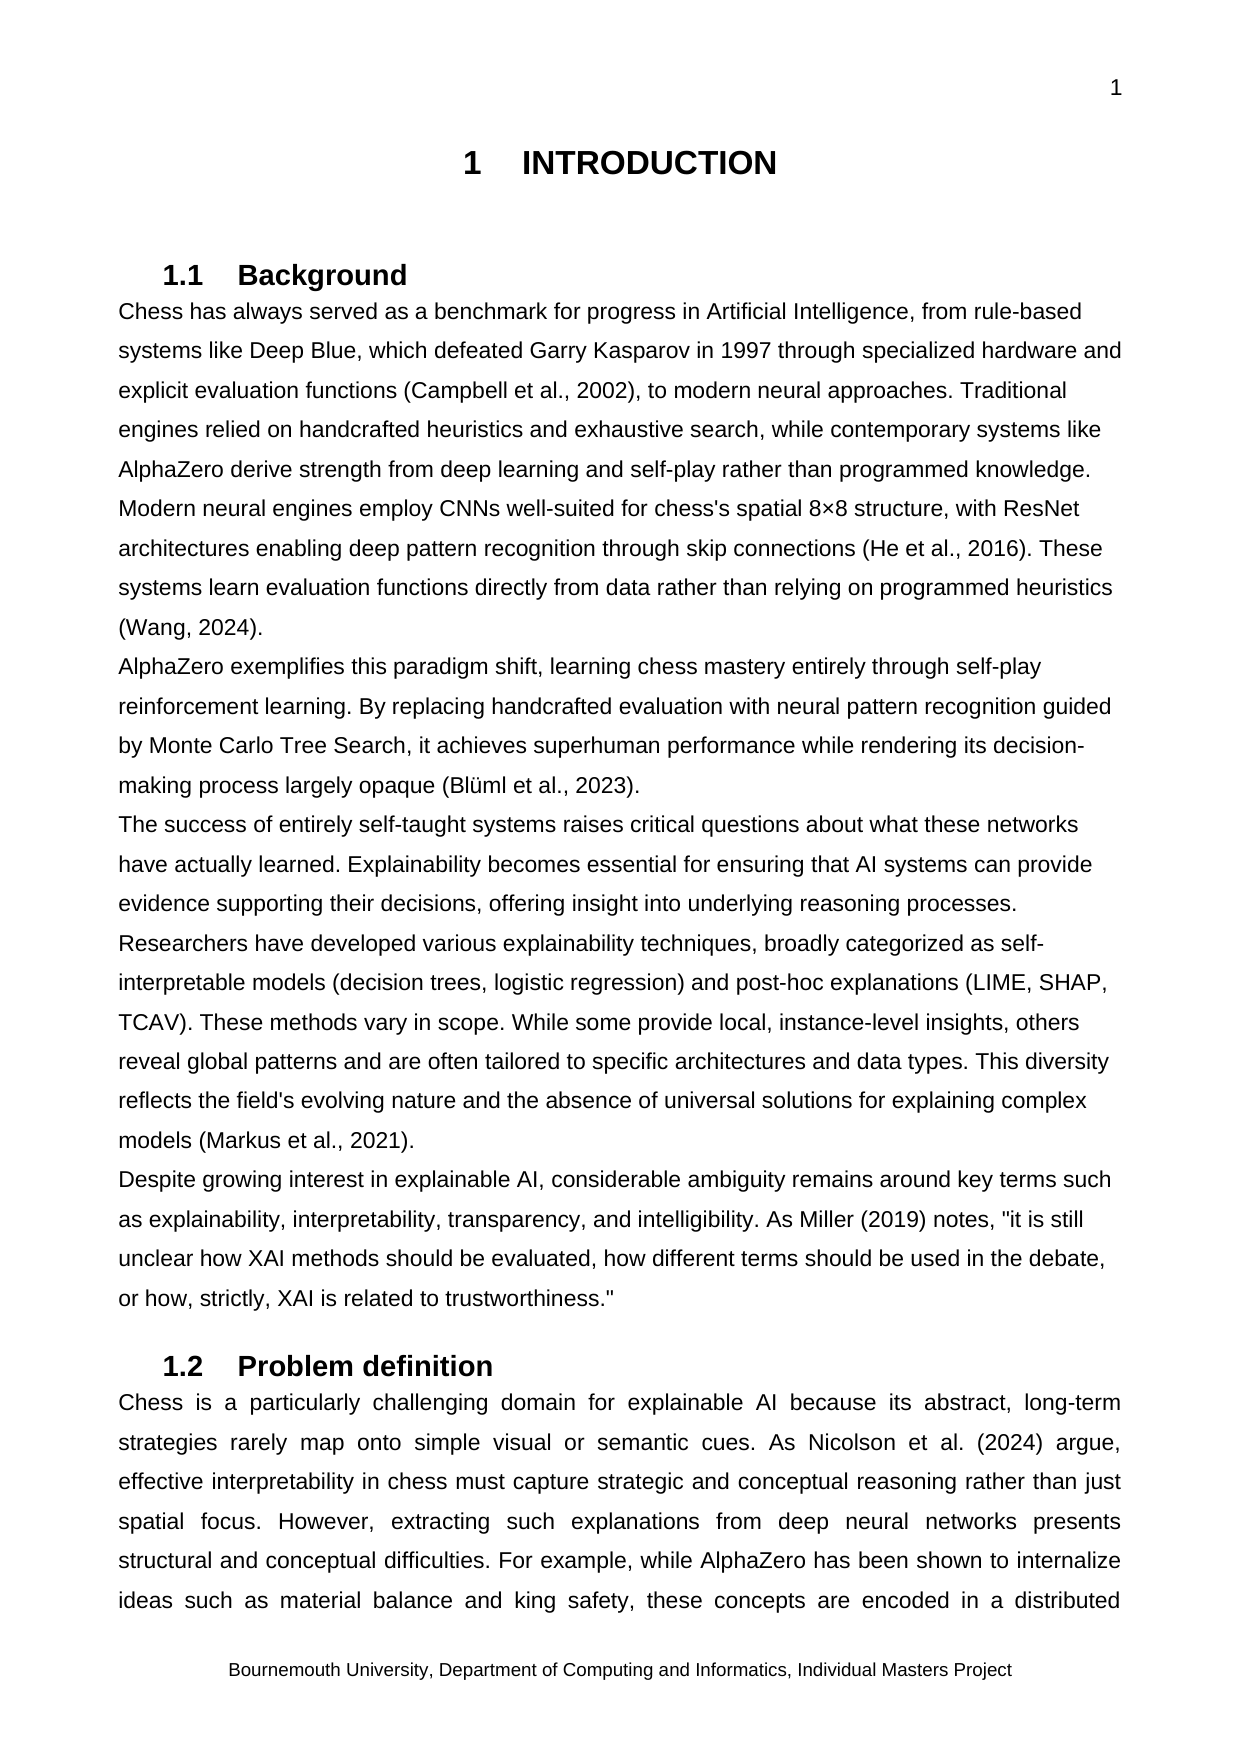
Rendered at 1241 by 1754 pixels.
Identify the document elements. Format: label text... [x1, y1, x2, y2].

text Chess has always served as a benchmark for progress in Artificial Intelligence, from rule-based systems like Deep Blue, which defeated Garry Kasparov in 1997 through specialized hardware and explicit evaluation functions (Campbell et al., 2002), to modern neural approaches. Traditional engines relied on handcrafted heuristics and exhaustive search, while contemporary systems like AlphaZero derive strength from deep learning and self-play rather than programmed knowledge. [118, 298, 1122, 482]
text AlphaZero exemplifies this paradigm shift, learning chess mastery entirely through self-play reinforcement learning. By replacing handcrafted evaluation with neural pattern recognition guided by Monte Carlo Tree Search, it achieves superhuman performance while rendering its decision-making process largely opaque (Blüml et al., 2023). [118, 653, 1122, 798]
subtitle Problem definition [162, 1349, 1122, 1383]
text The success of entirely self-taught systems raises critical questions about what these networks have actually learned. Explainability becomes essential for ensuring that AI systems can provide evidence supporting their decisions, offering insight into underlying reasoning processes. Researchers have developed various explainability techniques, broadly categorized as self-interpretable models (decision trees, logistic regression) and post-hoc explanations (LIME, SHAP, TCAV). These methods vary in scope. While some provide local, instance-level insights, others reveal global patterns and are often tailored to specific architectures and data types. This diversity reflects the field's evolving nature and the absence of universal solutions for explaining complex models (Markus et al., 2021). [118, 811, 1122, 1153]
text Despite growing interest in explainable AI, considerable ambiguity remains around key terms such as explainability, interpretability, transparency, and intelligibility. As Miller (2019) notes, "it is still unclear how XAI methods should be evaluated, how different terms should be used in the debate, or how, strictly, XAI is related to trustworthiness." [118, 1166, 1122, 1311]
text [118, 1389, 1122, 1613]
text Modern neural engines employ CNNs well-suited for chess's spatial 8×8 structure, with ResNet architectures enabling deep pattern recognition through skip connections (He et al., 2016). These systems learn evaluation functions directly from data rather than relying on programmed heuristics (Wang, 2024). [118, 495, 1122, 640]
subtitle Background [162, 258, 1122, 292]
subtitle Introduction [118, 143, 1122, 182]
